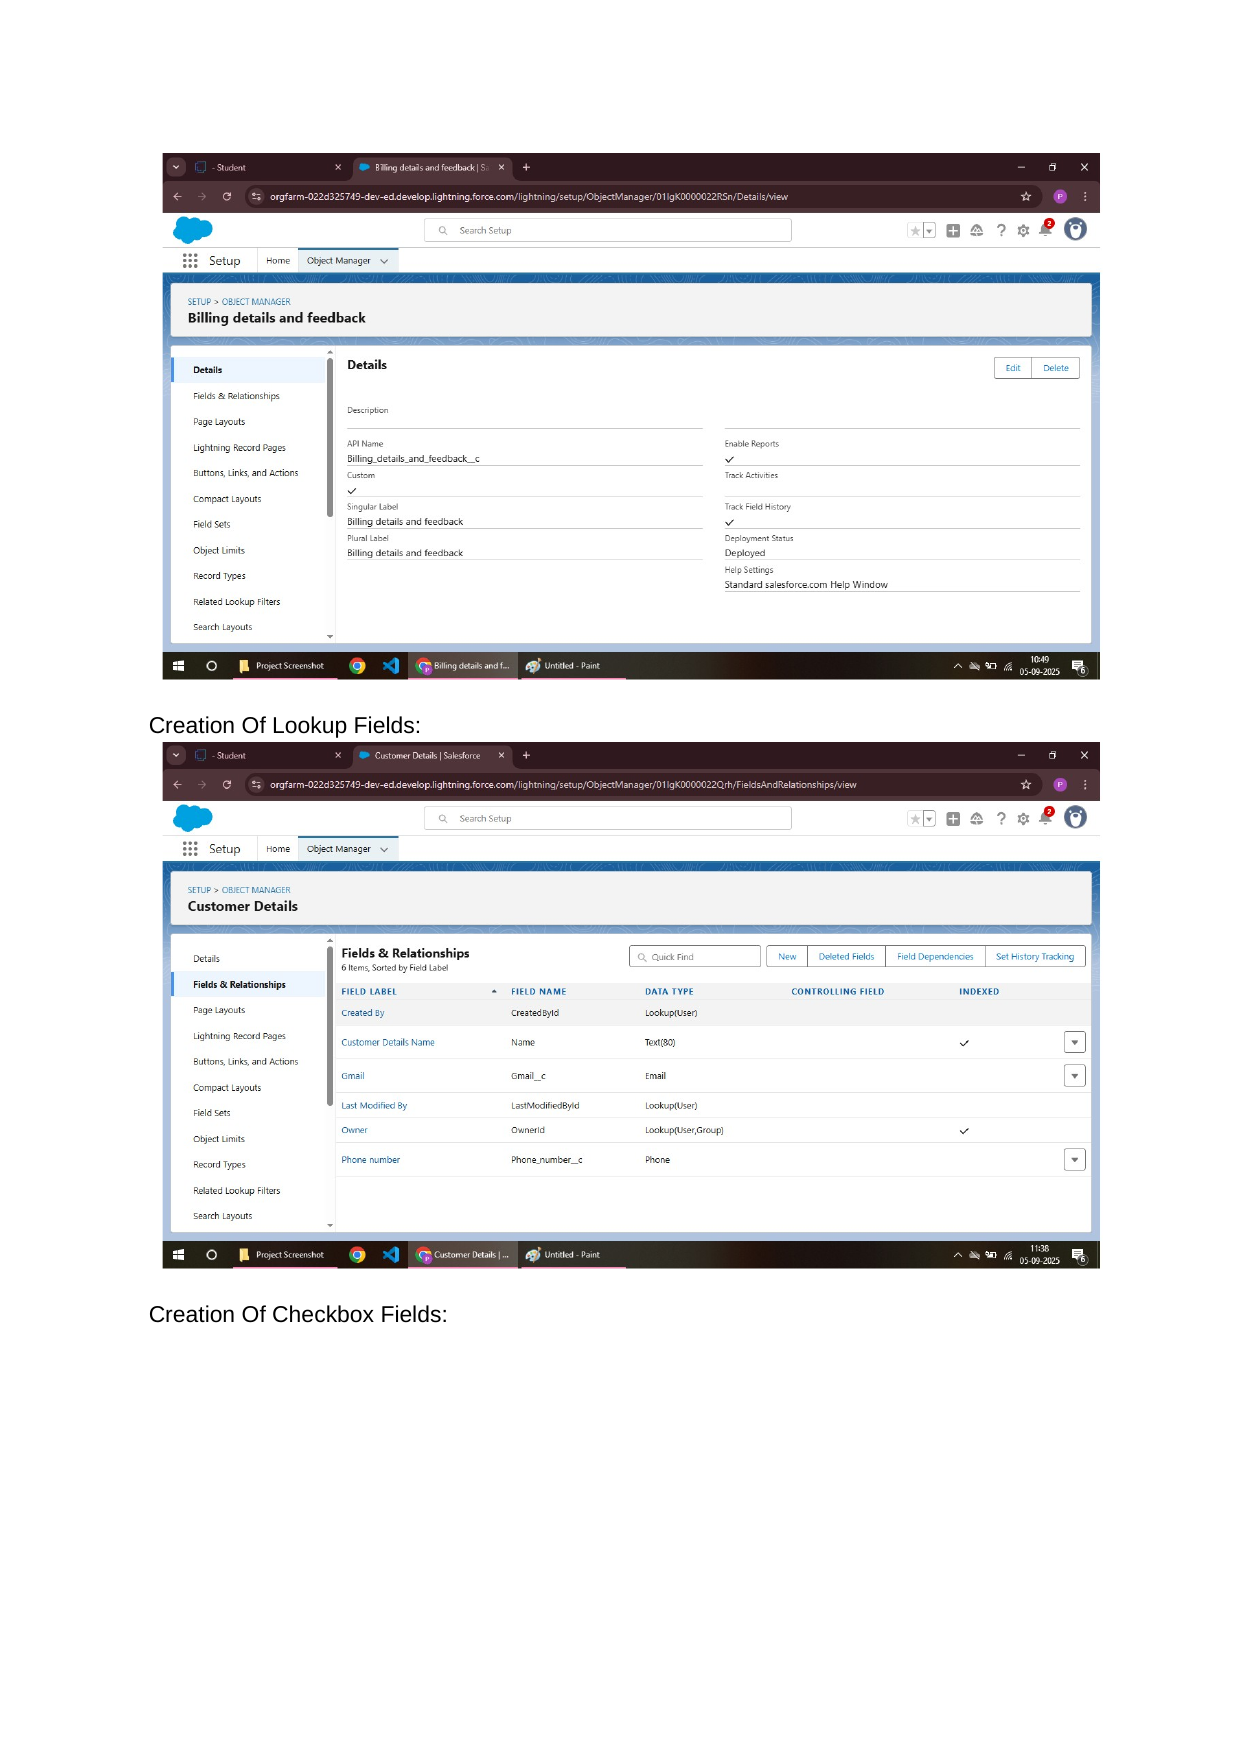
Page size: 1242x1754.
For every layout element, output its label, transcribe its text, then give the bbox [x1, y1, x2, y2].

text Creation Of Lookup Fields: [148, 712, 1091, 738]
picture [162, 153, 1104, 708]
text Creation Of Checkbox Fields: [148, 1301, 1091, 1327]
picture [162, 742, 1104, 1297]
